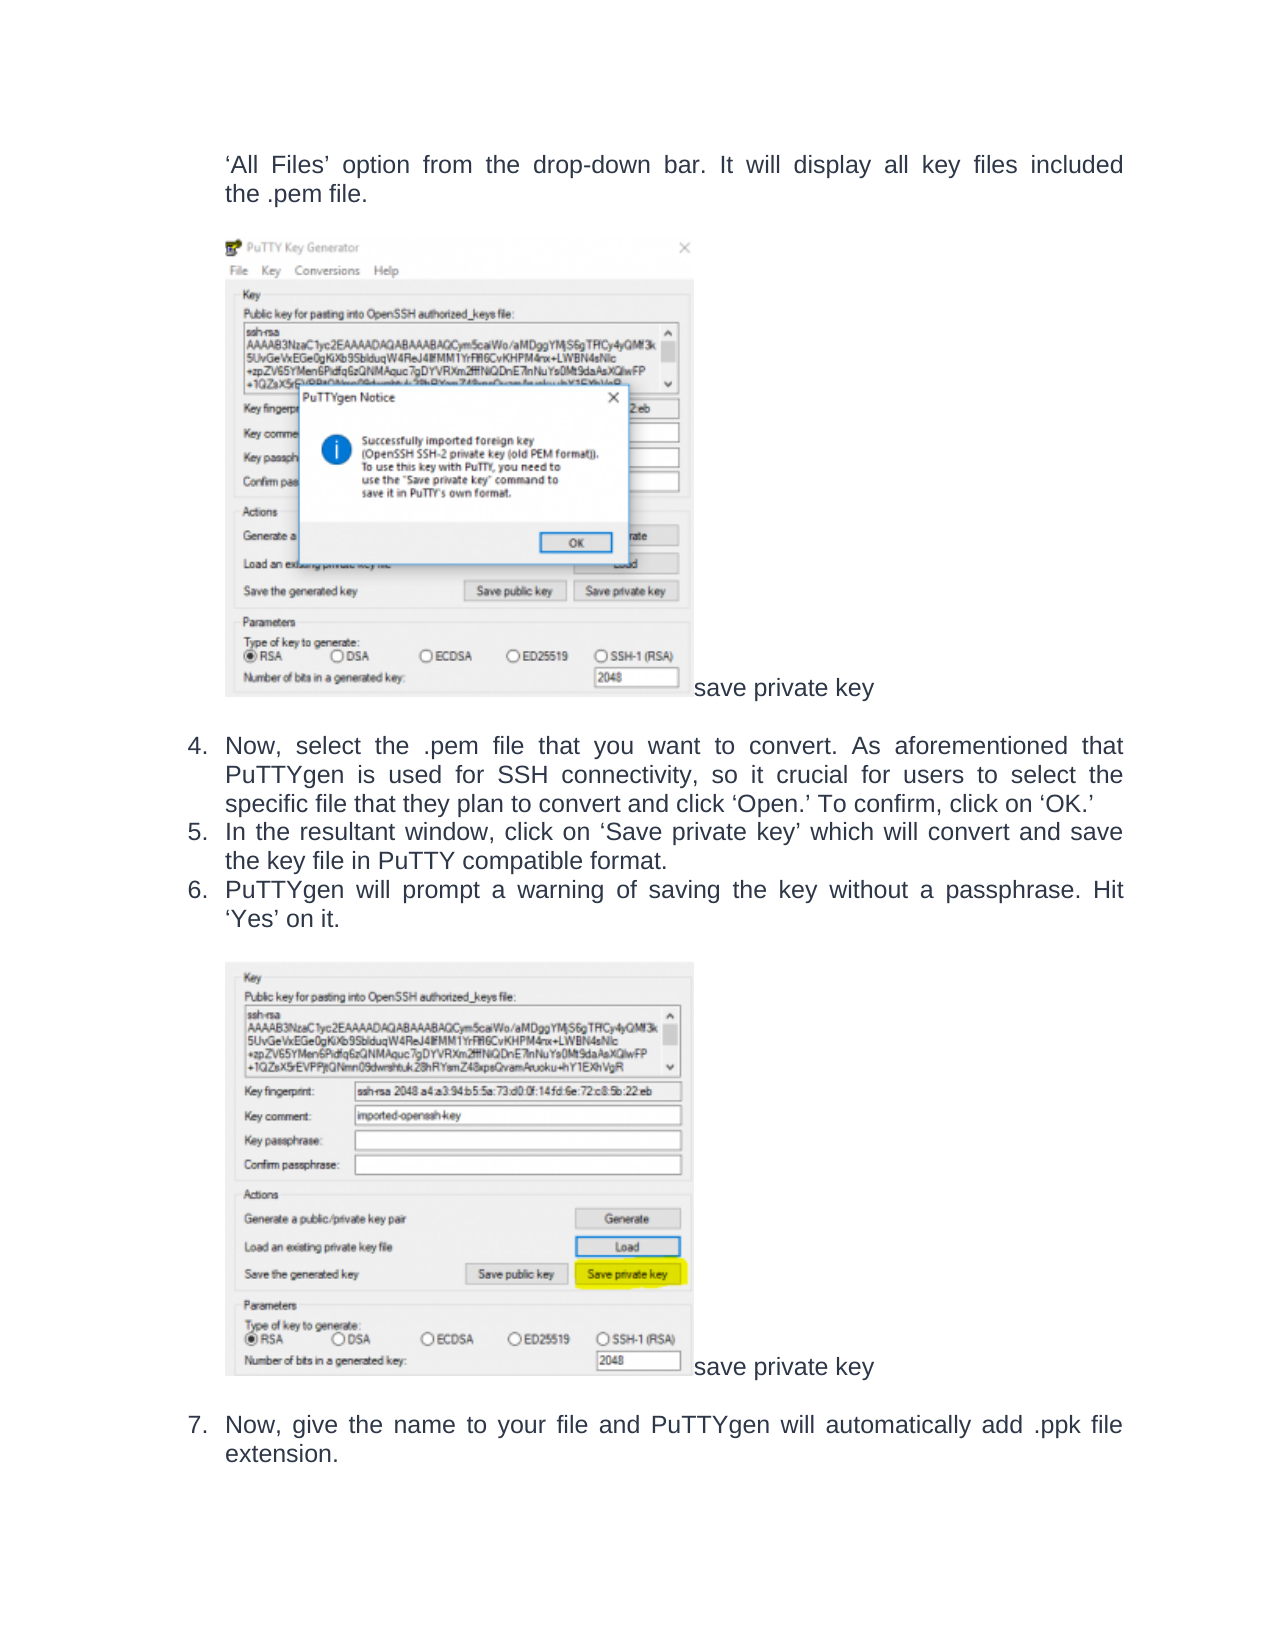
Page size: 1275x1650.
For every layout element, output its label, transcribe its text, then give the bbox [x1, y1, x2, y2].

list Now, give the name to your file and PuTTYgen will automatically add .ppk file extension. [187, 1410, 1125, 1467]
list Now, select the .pem file that you want to convert. As aforementioned that PuTTYgen is used for SSH connectivity, so it crucial for users to select the specific file that they plan to convert and click ‘Open.’ To confirm, click on ‘OK.’ [187, 731, 1125, 817]
list In the resultant window, click on ‘Save private key’ which will convert and save the key file in PuTTY compatible format. [187, 817, 1125, 875]
picture [225, 961, 694, 1376]
list PuTTYgen will prompt a warning of saving the key without a passphrase. Hit ‘Yes’ on it. [187, 875, 1125, 932]
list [187, 150, 1125, 207]
picture [225, 236, 694, 697]
